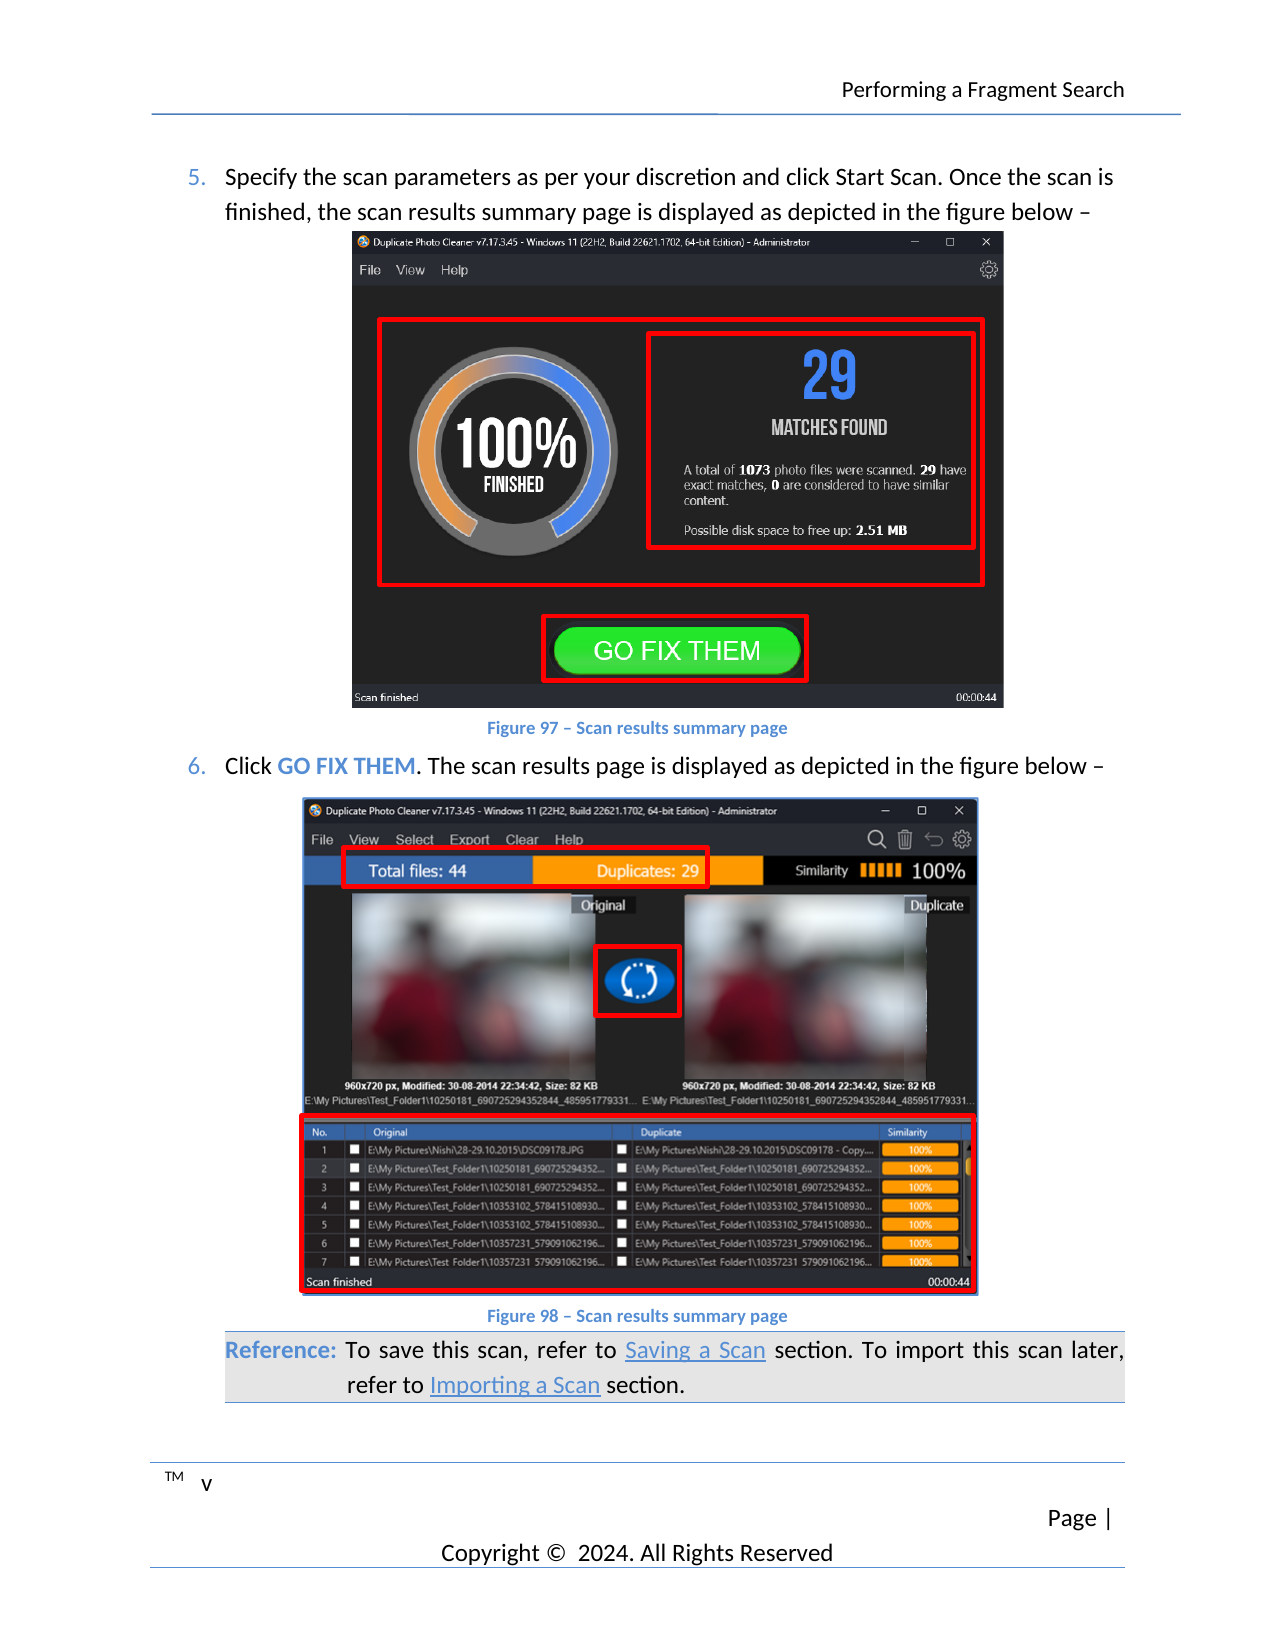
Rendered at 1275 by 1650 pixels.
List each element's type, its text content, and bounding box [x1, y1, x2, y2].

picture [304, 1118, 971, 1288]
list Click GO FIX THEM. The scan results page is displayed as depicted in the figure below – [187, 750, 1125, 781]
list Specify the scan parameters as per your discretion and click Start Scan. Once the scan is finished, the scan results summary page is displayed as depicted in the figure below – [187, 161, 1125, 227]
picture [302, 797, 979, 1296]
picture [352, 231, 1004, 708]
text Figure 97 – Scan results summary page [150, 716, 1125, 739]
text Figure 98 – Scan results summary page [150, 1304, 1125, 1327]
text Reference: To save this scan, refer to Saving a Scan section. To import this scan later, refer to Importing a Scan section. [225, 1332, 1125, 1402]
